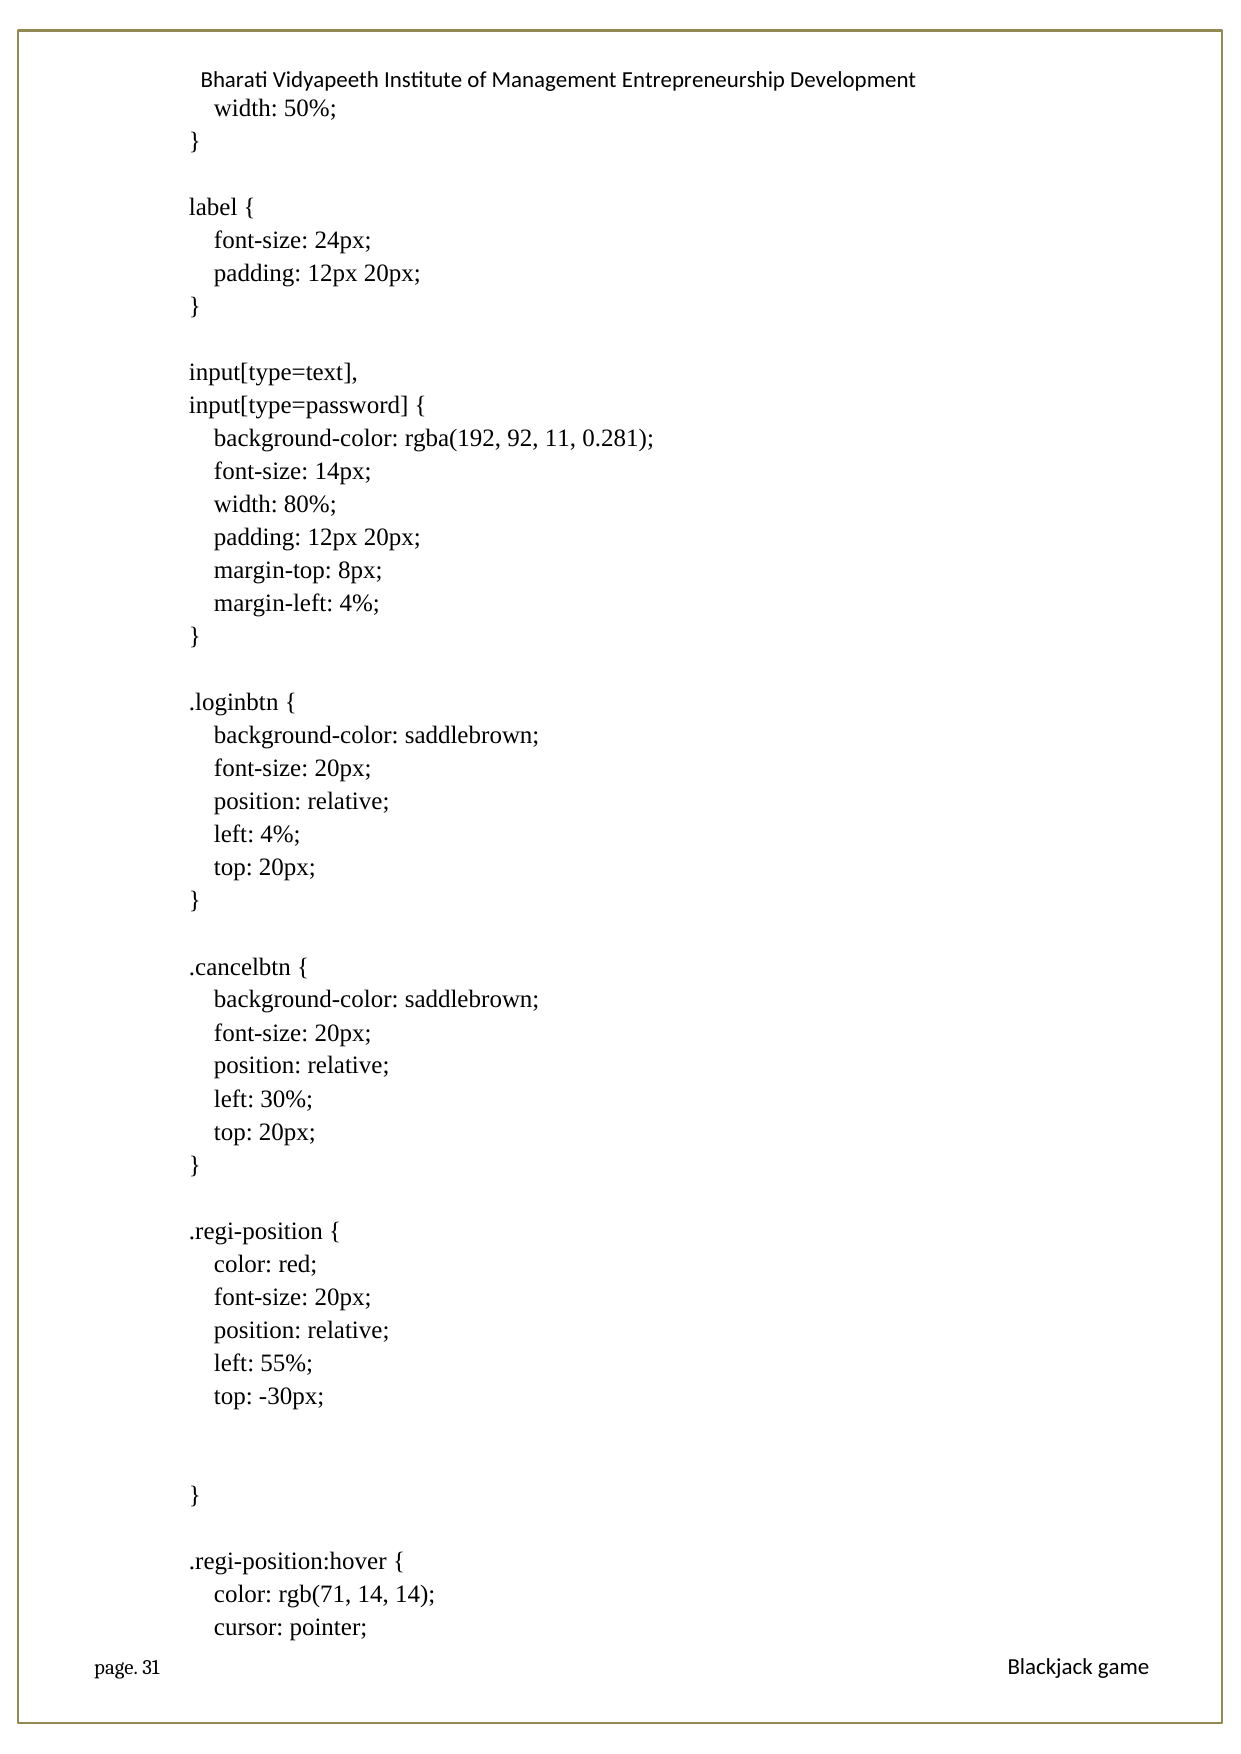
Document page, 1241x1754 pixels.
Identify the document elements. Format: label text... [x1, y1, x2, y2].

list font-size: 20px; [164, 1282, 1166, 1311]
list margin-top: 8px; [164, 555, 1166, 584]
list label { [164, 192, 1166, 221]
list color: red; [164, 1249, 1166, 1277]
list .loginbtn { [164, 687, 1166, 716]
list font-size: 20px; [164, 1018, 1166, 1046]
list top: 20px; [164, 852, 1166, 881]
list position: relative; [164, 786, 1166, 815]
list margin-left: 4%; [164, 588, 1166, 617]
list } [164, 1150, 1166, 1178]
list input[type=text], [164, 357, 1166, 386]
list background-color: saddlebrown; [164, 720, 1166, 749]
list width: 80%; [164, 489, 1166, 518]
list width: 50%; [164, 93, 1166, 122]
list cursor: pointer; [164, 1612, 1166, 1641]
list top: -30px; [164, 1381, 1166, 1409]
list top: 20px; [164, 1117, 1166, 1145]
list .cancelbtn { [164, 952, 1166, 980]
list background-color: saddlebrown; [164, 984, 1166, 1013]
list color: rgb(71, 14, 14); [164, 1579, 1166, 1608]
list font-size: 14px; [164, 456, 1166, 485]
list font-size: 24px; [164, 225, 1166, 254]
list } [164, 291, 1166, 320]
list left: 55%; [164, 1348, 1166, 1377]
list .regi-position:hover { [164, 1546, 1166, 1575]
list position: relative; [164, 1315, 1166, 1343]
list input[type=password] { [164, 390, 1166, 419]
list left: 4%; [164, 819, 1166, 848]
list left: 30%; [164, 1084, 1166, 1112]
list } [164, 621, 1166, 650]
list padding: 12px 20px; [164, 258, 1166, 287]
list } [164, 886, 1166, 914]
list font-size: 20px; [164, 753, 1166, 782]
list background-color: rgba(192, 92, 11, 0.281); [164, 423, 1166, 452]
list position: relative; [164, 1051, 1166, 1079]
list .regi-position { [164, 1216, 1166, 1244]
list padding: 12px 20px; [164, 522, 1166, 551]
list } [164, 1480, 1166, 1509]
list } [164, 126, 1166, 155]
